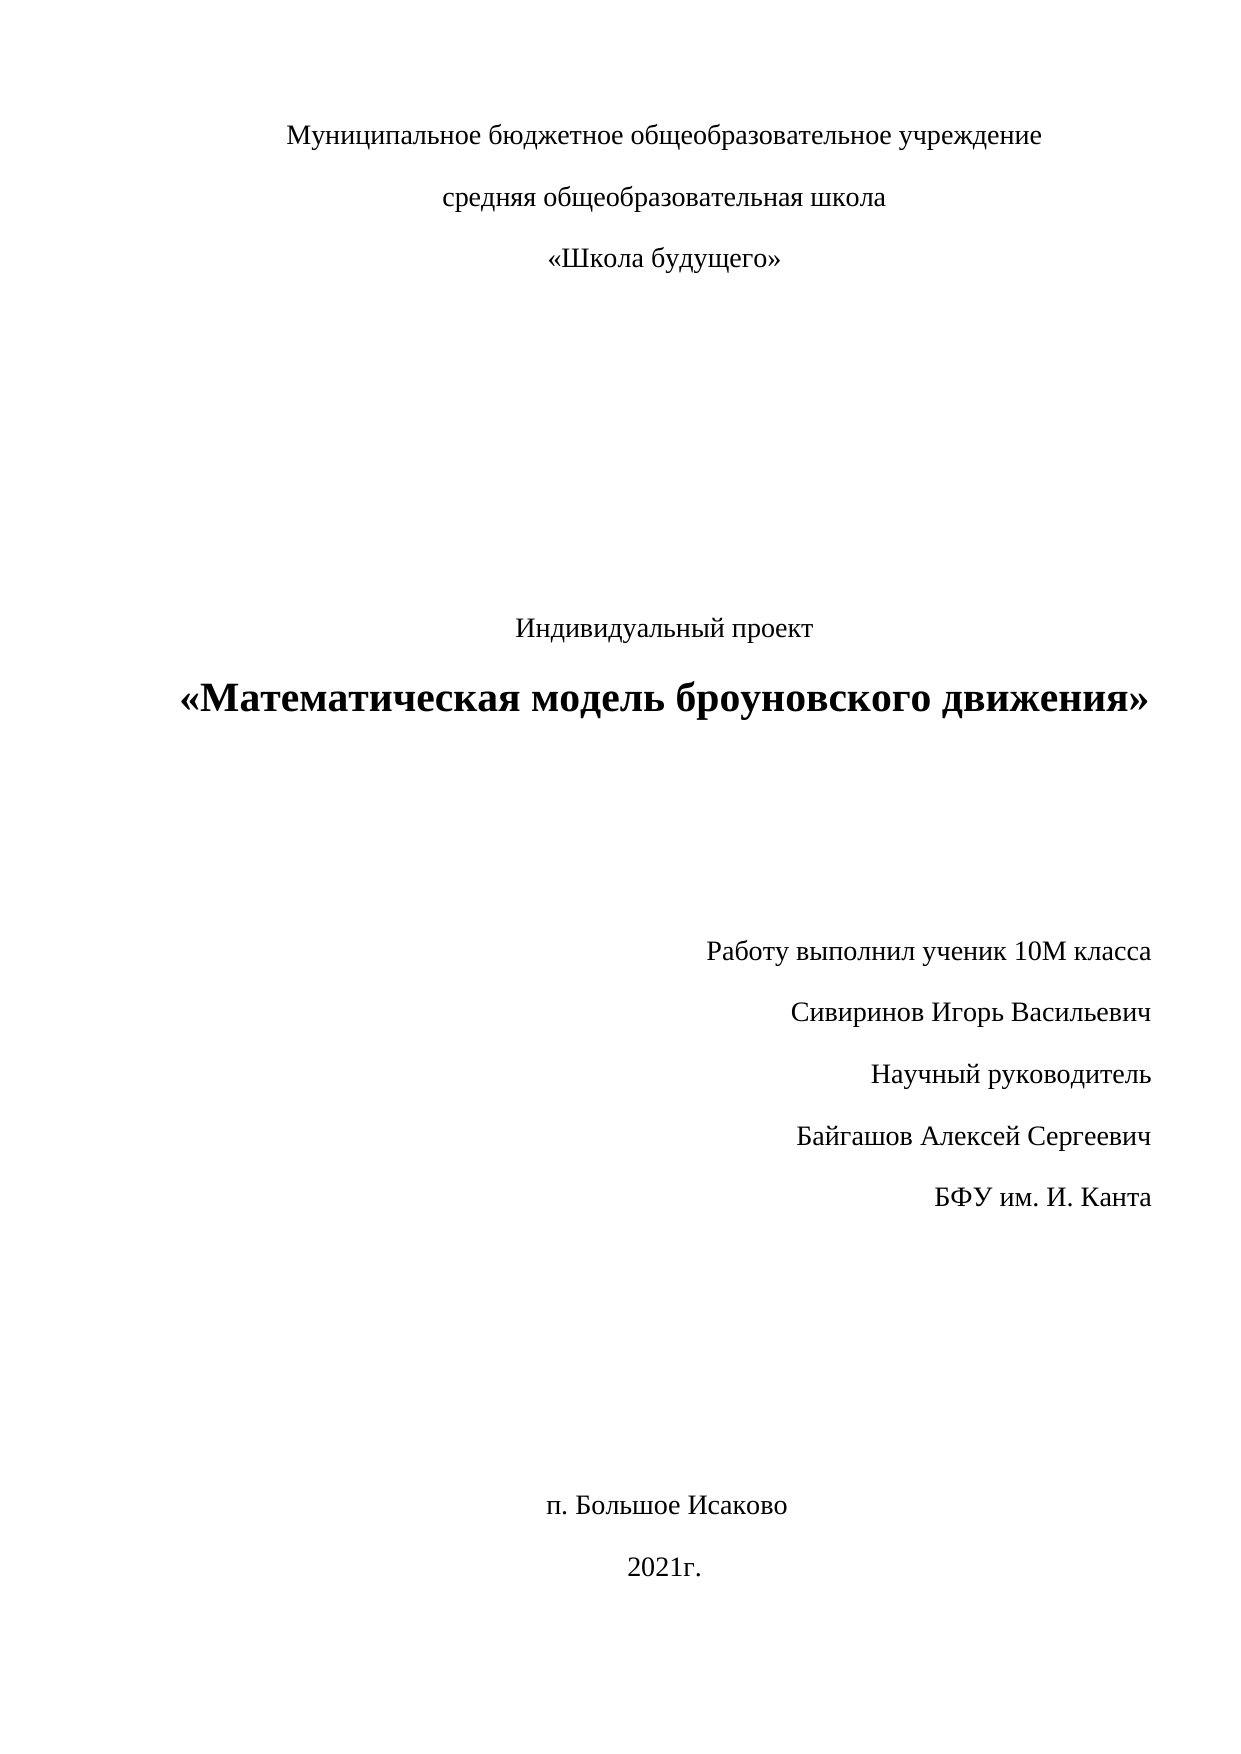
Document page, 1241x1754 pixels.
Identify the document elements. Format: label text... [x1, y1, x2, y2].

text 2021г. [177, 1549, 1152, 1582]
text «Школа будущего» [177, 241, 1152, 274]
text Работу выполнил ученик 10М класса [177, 934, 1152, 966]
text Научный руководитель [177, 1057, 1152, 1089]
text п. Большое Исаково [472, 1488, 1152, 1520]
text Байгашов Алексей Сергеевич [177, 1119, 1152, 1151]
text БФУ им. И. Канта [693, 1180, 1152, 1213]
text Сивиринов Игорь Васильевич [177, 996, 1152, 1028]
text Индивидуальный проект [177, 611, 1152, 643]
text Муниципальное бюджетное общеобразовательное учреждение [177, 118, 1152, 151]
text средняя общеобразовательная школа [177, 180, 1152, 212]
text «Математическая модель броуновского движения» [177, 672, 1152, 720]
